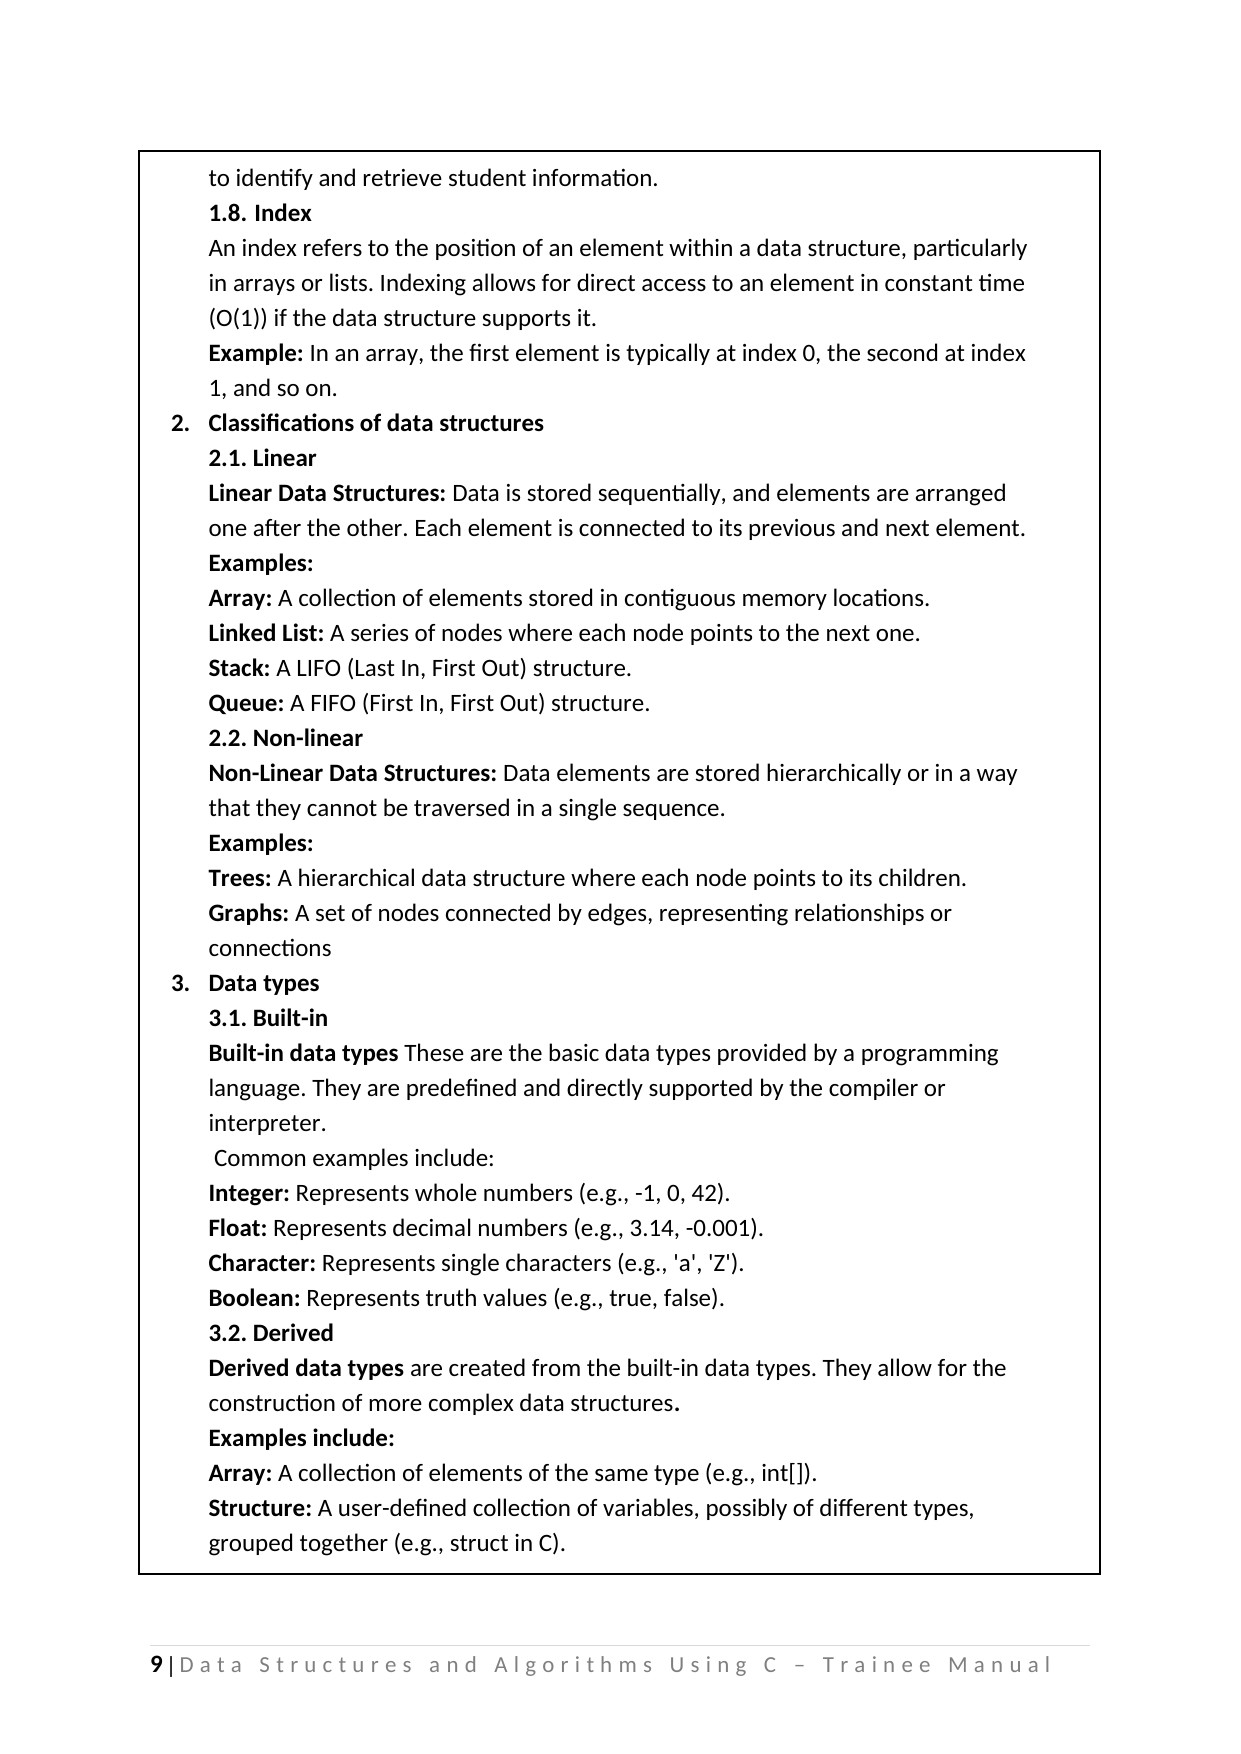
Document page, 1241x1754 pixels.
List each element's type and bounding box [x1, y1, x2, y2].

table_header [140, 152, 1099, 1573]
